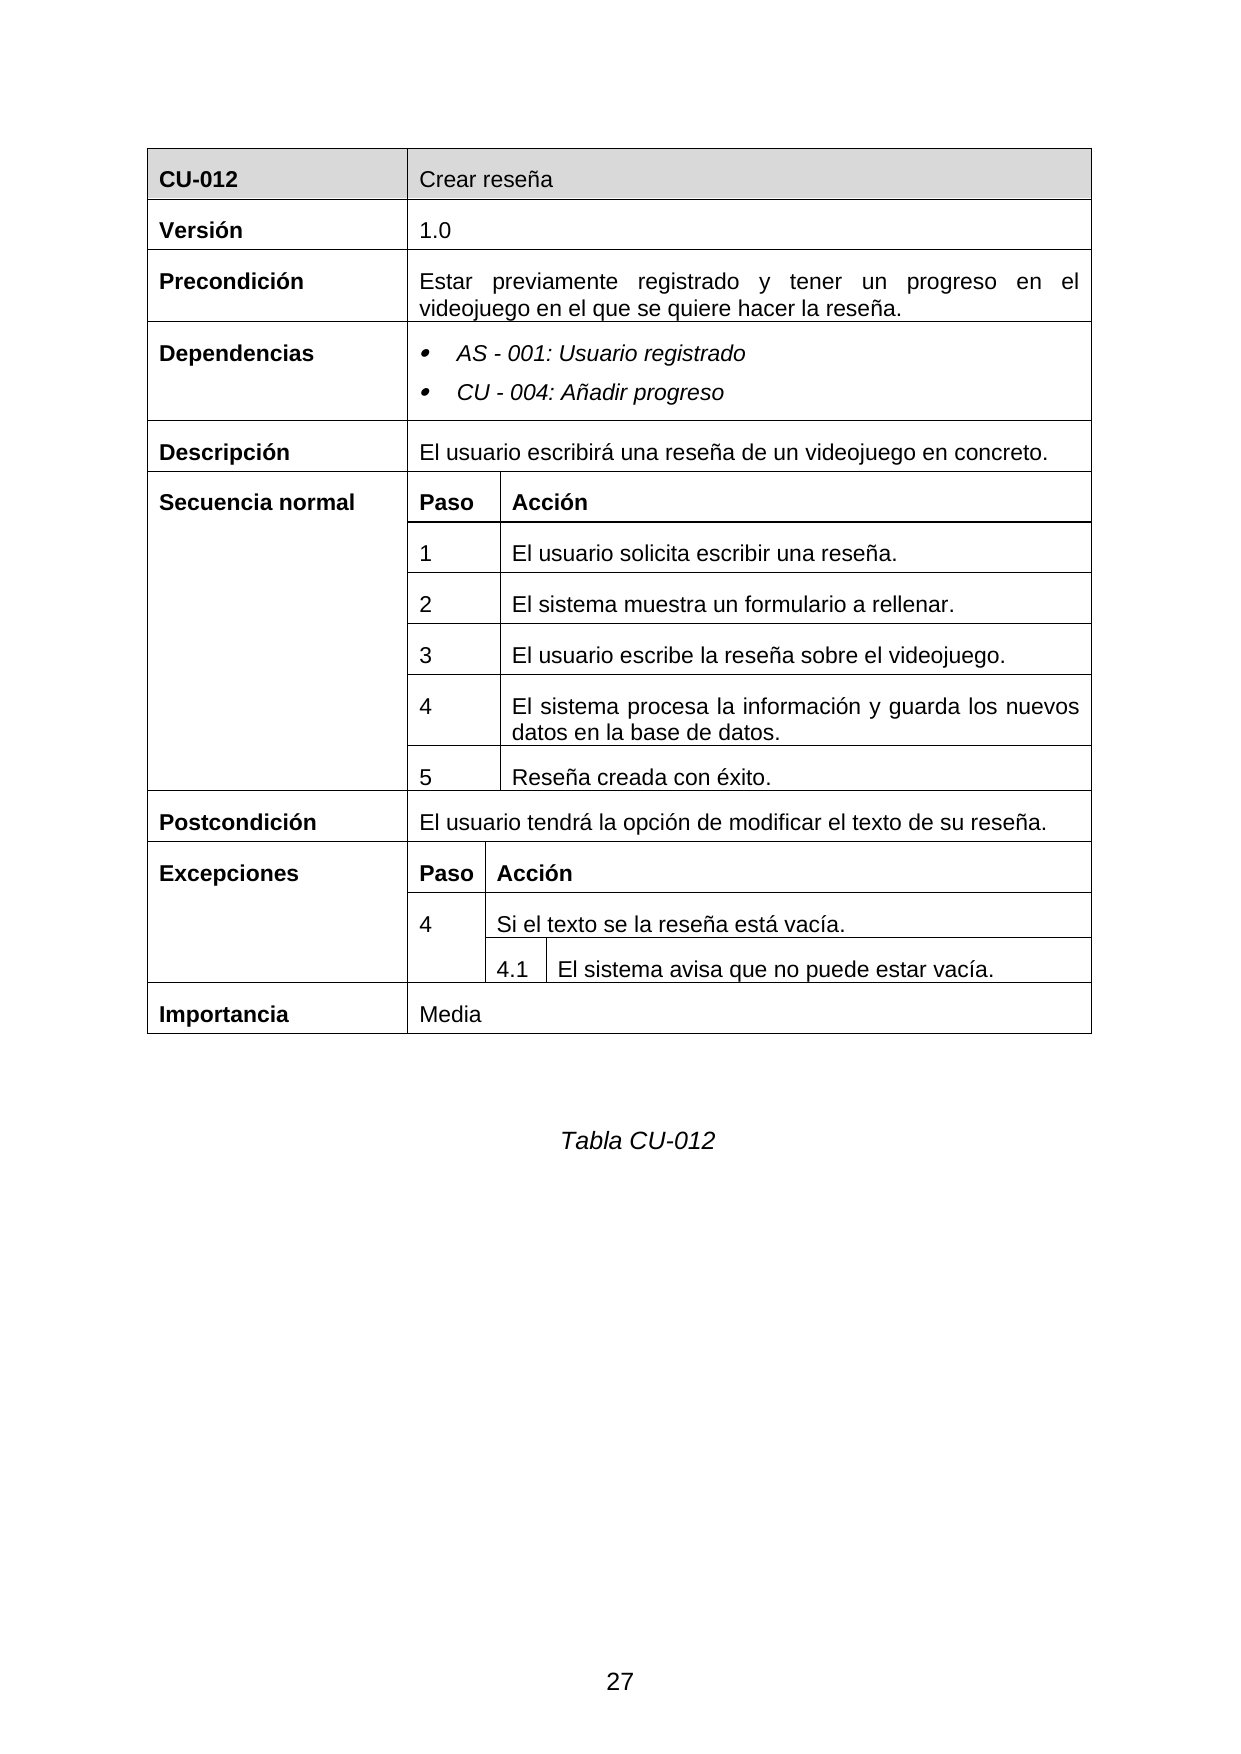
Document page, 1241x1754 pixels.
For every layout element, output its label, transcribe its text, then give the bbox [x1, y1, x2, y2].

table_cell El usuario tendrá la opción de modificar el texto de su reseña. [408, 791, 1091, 841]
table_cell Acción [501, 472, 1091, 521]
table_cell El usuario escribirá una reseña de un videojuego en concreto. [408, 421, 1091, 471]
table_cell Si el texto se la reseña está vacía. [486, 893, 1091, 937]
table_cell Paso [408, 842, 485, 892]
table_header Crear reseña [408, 149, 1091, 198]
table_cell Importancia [148, 983, 407, 1033]
table_cell Postcondición [148, 791, 407, 841]
table_cell 3 [408, 624, 500, 674]
table_cell Dependencias [148, 322, 407, 420]
table_cell 1 [408, 523, 500, 572]
table_cell 4.1 [486, 938, 546, 982]
table_cell Estar previamente registrado y tener un progreso en el videojuego en el que se quiere hacer la reseña. [408, 250, 1091, 321]
table_cell Reseña creada con éxito. [501, 746, 1091, 790]
table_header CU-012 [148, 149, 407, 198]
table_cell 1.0 [408, 200, 1091, 249]
table_cell 4 [408, 675, 500, 745]
table_cell El usuario escribe la reseña sobre el videojuego. [501, 624, 1091, 674]
table_cell 5 [408, 746, 500, 790]
text Tabla CU-012 [185, 1126, 1092, 1154]
table_cell 2 [408, 573, 500, 623]
table_cell Secuencia normal [148, 472, 407, 790]
table_cell Excepciones [148, 842, 407, 982]
table_cell Precondición [148, 250, 407, 321]
table_cell Descripción [148, 421, 407, 471]
table_cell Versión [148, 200, 407, 249]
table_cell Media [408, 983, 1091, 1033]
table_cell Paso [408, 472, 500, 521]
table_cell AS - 001: Usuario registrado CU - 004: Añadir progreso [408, 322, 1091, 420]
table_cell Acción [486, 842, 1091, 892]
table_cell 4 [408, 893, 485, 982]
table_cell El sistema procesa la información y guarda los nuevos datos en la base de datos. [501, 675, 1091, 745]
table_cell El usuario solicita escribir una reseña. [501, 523, 1091, 572]
table_cell El sistema avisa que no puede estar vacía. [547, 938, 1091, 982]
table_cell El sistema muestra un formulario a rellenar. [501, 573, 1091, 623]
